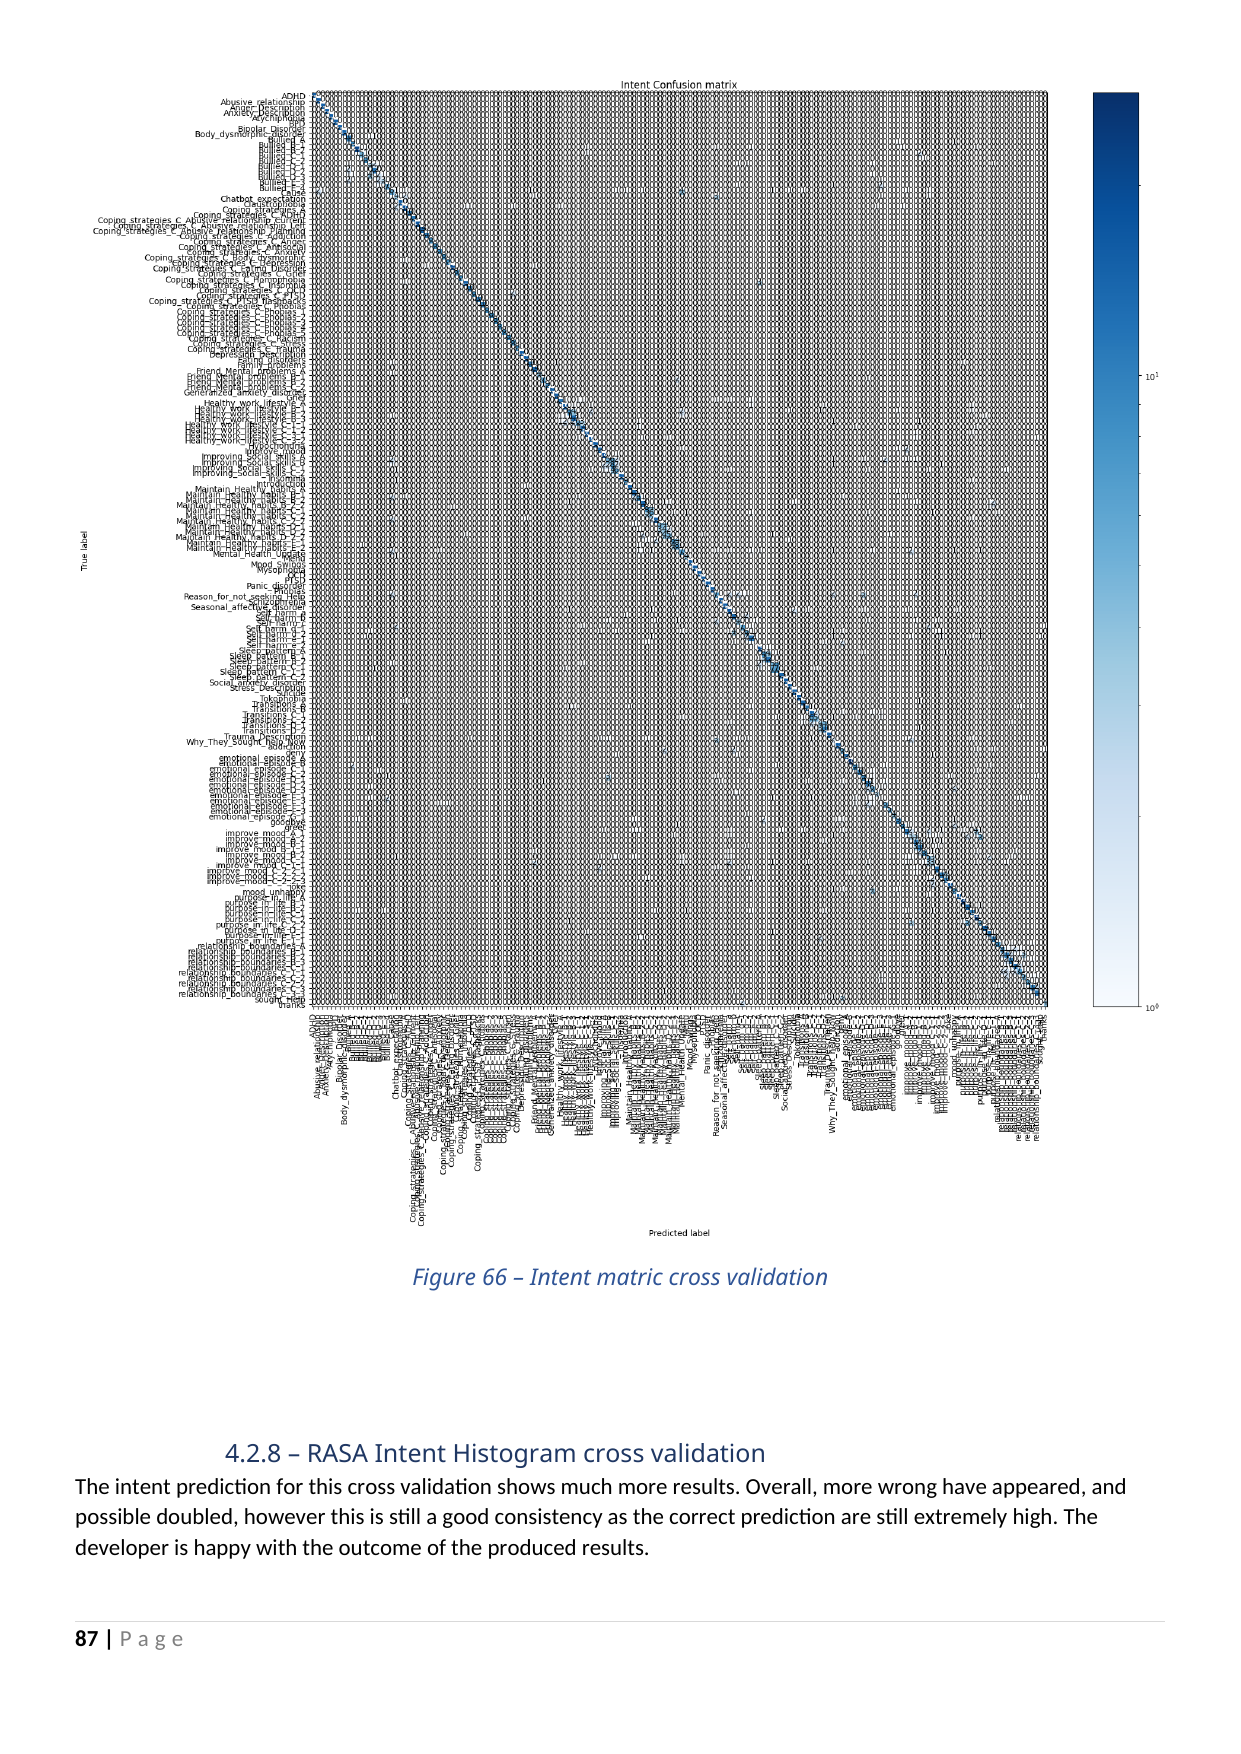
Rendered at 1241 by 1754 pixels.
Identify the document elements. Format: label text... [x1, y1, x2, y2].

subtitle Figure 66 – Intent matric cross validation [75, 1261, 1165, 1292]
subtitle 4.2.8 – RASA Intent Histogram cross validation [75, 1435, 1165, 1469]
picture [75, 75, 1164, 1243]
text The intent prediction for this cross validation shows much more results. Overall, more wrong have appeared, and possible doubled, however this is still a good consistency as the correct prediction are still extremely high. The developer is happy with the outcome of the produced results. [75, 1472, 1165, 1561]
